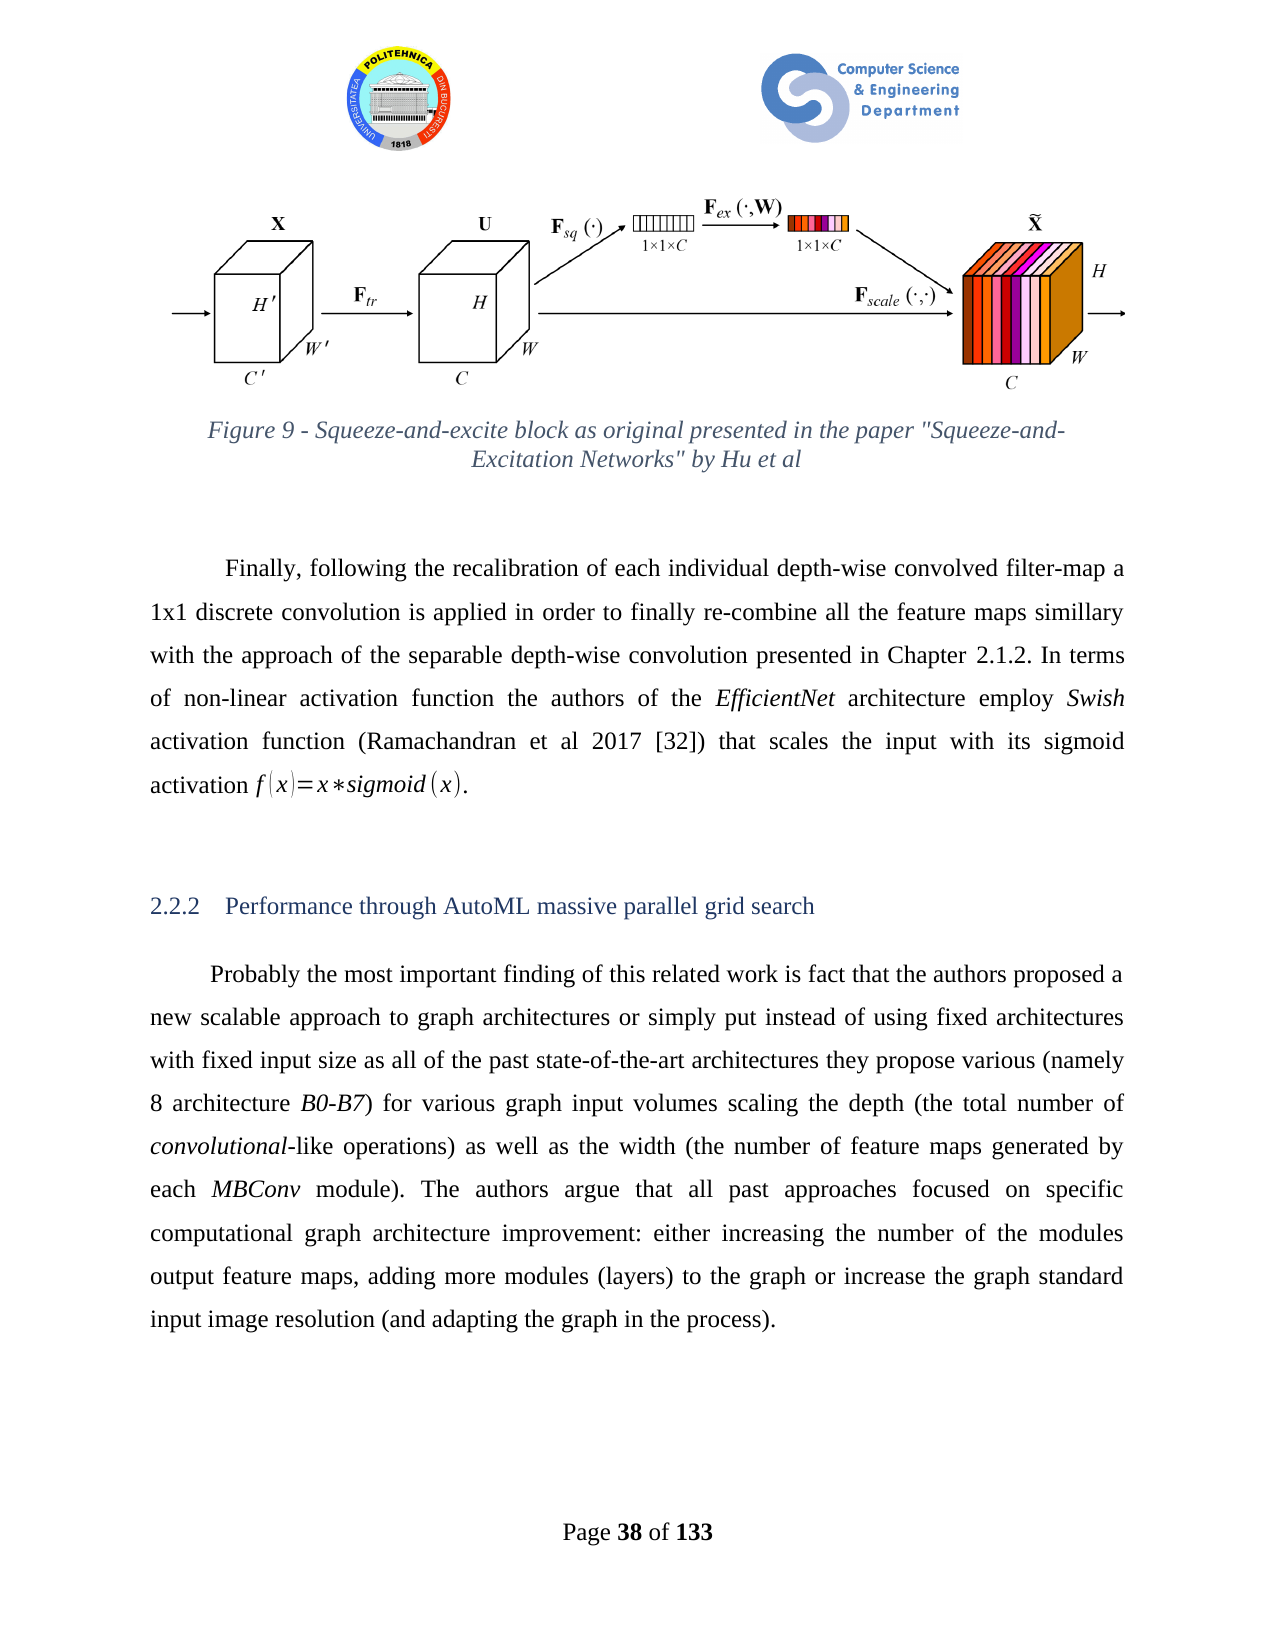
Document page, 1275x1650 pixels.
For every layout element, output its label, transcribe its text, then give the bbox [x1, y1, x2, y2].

picture [346, 46, 451, 151]
table_header Figure 9 - Squeeze-and-excite block as original presented in the paper "Squeeze-and-Excitation Networks" by Hu et al [150, 179, 1125, 494]
text Finally, following the recalibration of each individual depth-wise convolved filter-map a 1x1 discrete convolution is applied in order to finally re-combine all the feature maps simillary with the approach of the separable depth-wise convolution presented in Chapter 2.1.2. In terms of non-linear activation function the authors of the EfficientNet architecture employ Swish activation function (Ramachandran et al 2017 ) that scales the input with its sigmoid activation . [150, 553, 1125, 800]
text Probably the most important finding of this related work is fact that the authors proposed a new scalable approach to graph architectures or simply put instead of using fixed architectures with fixed input size as all of the past state-of-the-art architectures they propose various (namely 8 architecture B0-B7) for various graph input volumes scaling the depth (the total number of convolutional-like operations) as well as the width (the number of feature maps generated by each MBConv module). The authors argue that all past approaches focused on specific computational graph architecture improvement: either increasing the number of the modules output feature maps, adding more modules (layers) to the graph or increase the graph standard input image resolution (and adapting the graph in the process). [150, 959, 1125, 1333]
picture [161, 178, 1125, 401]
picture [760, 53, 963, 144]
subtitle Performance through AutoML massive parallel grid search [150, 891, 1125, 919]
